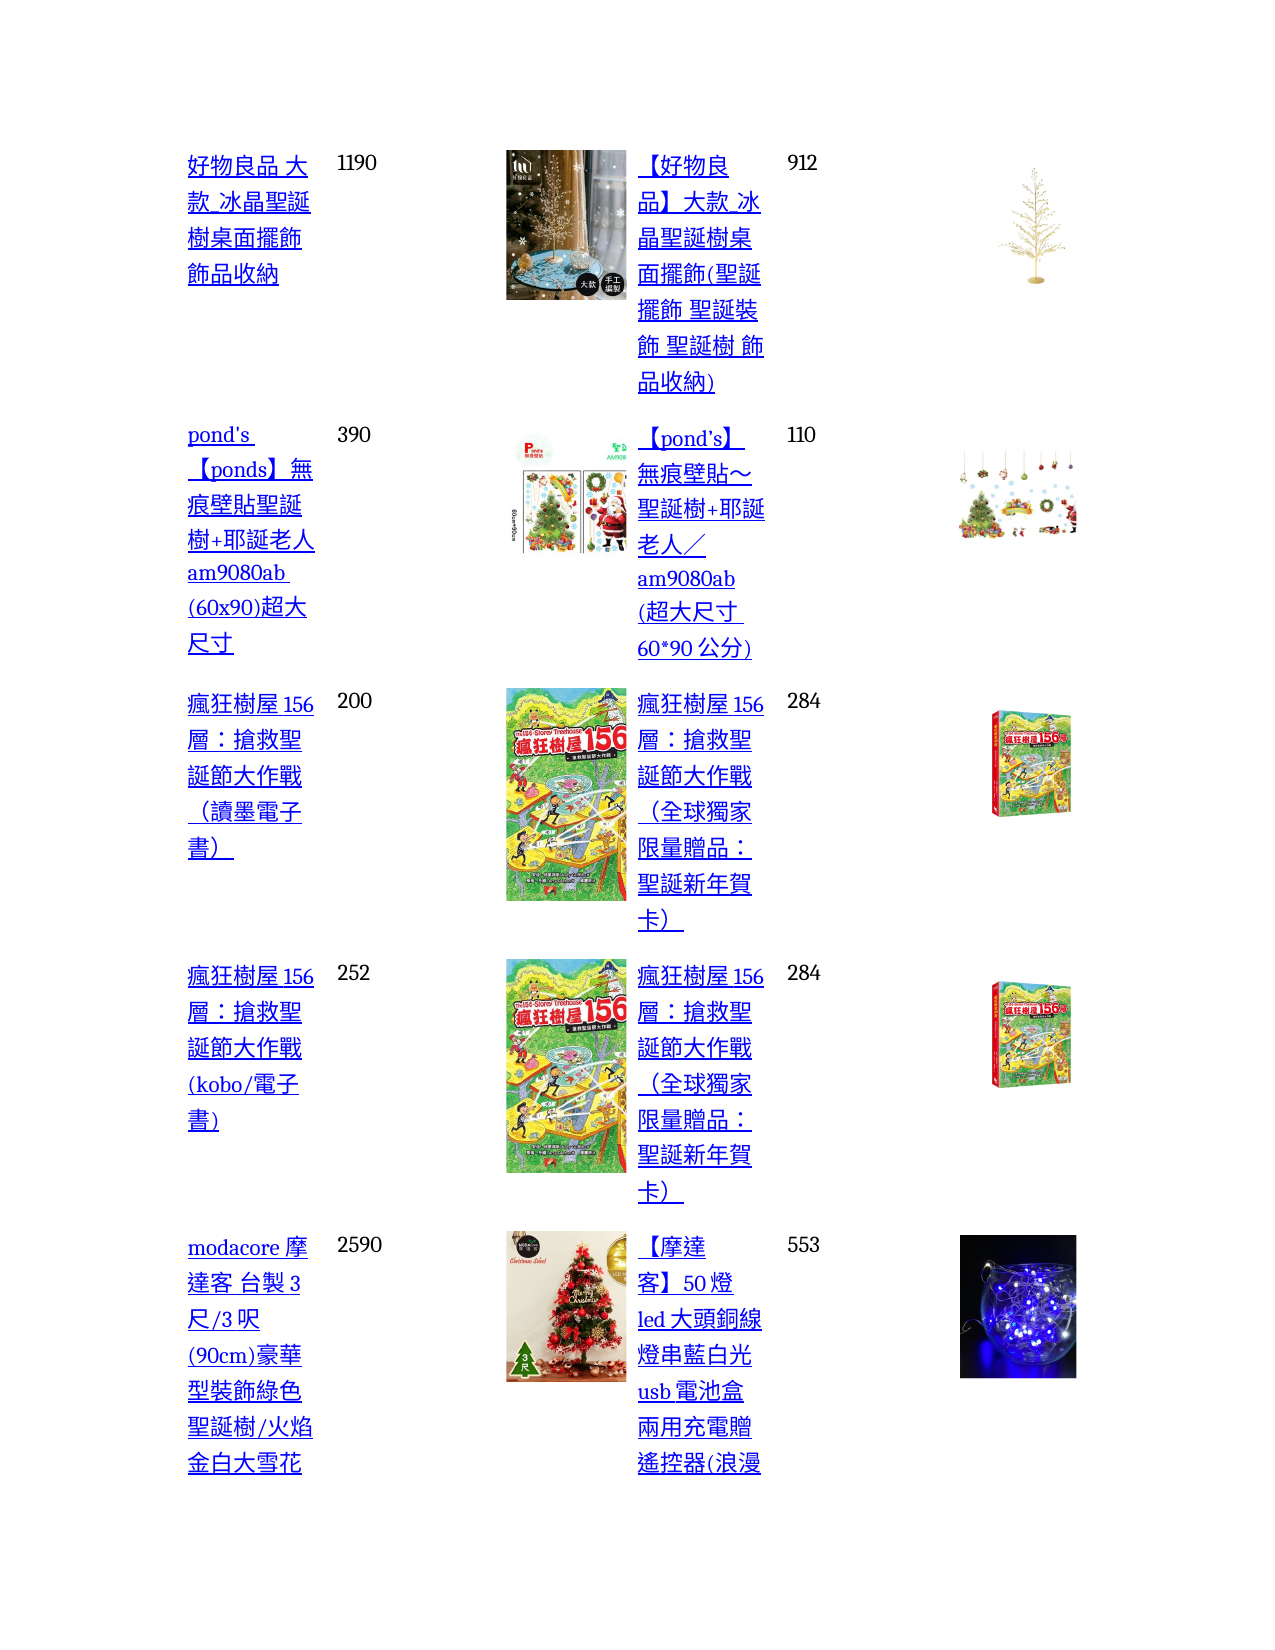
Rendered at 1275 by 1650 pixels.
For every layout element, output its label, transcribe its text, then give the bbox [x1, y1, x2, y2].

picture [956, 421, 1077, 572]
table_cell 284 [776, 688, 926, 960]
picture [956, 1231, 1077, 1382]
table_cell 2590 [326, 1231, 476, 1478]
table_cell 瘋狂樹屋156層：搶救聖誕節大作戰（全球獨家限量贈品：聖誕新年賀卡） [626, 688, 776, 960]
table_cell 瘋狂樹屋156層：搶救聖誕節大作戰（讀墨電子書） [176, 688, 326, 960]
table_cell 1190 [326, 150, 476, 422]
picture [956, 688, 1077, 839]
picture [956, 150, 1077, 300]
picture [506, 421, 627, 572]
table_cell [926, 150, 1076, 422]
table_cell [476, 688, 626, 960]
picture [506, 1231, 627, 1382]
table_cell 390 [326, 422, 476, 688]
table_cell [926, 688, 1076, 960]
table_cell [926, 960, 1076, 1231]
table_cell 284 [776, 960, 926, 1231]
table_cell [476, 150, 626, 422]
table_cell [476, 960, 626, 1231]
table_cell 瘋狂樹屋156層：搶救聖誕節大作戰(kobo/電子書) [176, 960, 326, 1231]
table_cell [926, 1231, 1076, 1478]
picture [506, 688, 627, 901]
picture [506, 959, 627, 1173]
picture [956, 959, 1077, 1110]
table_cell 【pond’s】無痕壁貼〜聖誕樹+耶誕老人／am9080ab(超大尺寸 60*90公分) [626, 422, 776, 688]
table_cell 200 [326, 688, 476, 960]
table_cell 110 [776, 422, 926, 688]
table_cell 252 [326, 960, 476, 1231]
table_cell 好物良品 大款_冰晶聖誕樹桌面擺飾飾品收納 [176, 150, 326, 422]
table_cell 553 [776, 1231, 926, 1478]
table_cell 瘋狂樹屋156層：搶救聖誕節大作戰（全球獨家限量贈品：聖誕新年賀卡） [626, 960, 776, 1231]
table_cell pond's 【ponds】無痕壁貼聖誕樹+耶誕老人am9080ab (60x90)超大尺寸 [176, 422, 326, 688]
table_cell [176, 1231, 326, 1478]
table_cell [626, 1231, 776, 1478]
picture [506, 150, 627, 300]
table_cell [476, 1231, 626, 1478]
table_cell [926, 422, 1076, 688]
table_cell [476, 422, 626, 688]
table_cell 【好物良品】大款_冰晶聖誕樹桌面擺飾(聖誕擺飾 聖誕裝飾 聖誕樹 飾品收納) [626, 150, 776, 422]
table_cell 912 [776, 150, 926, 422]
